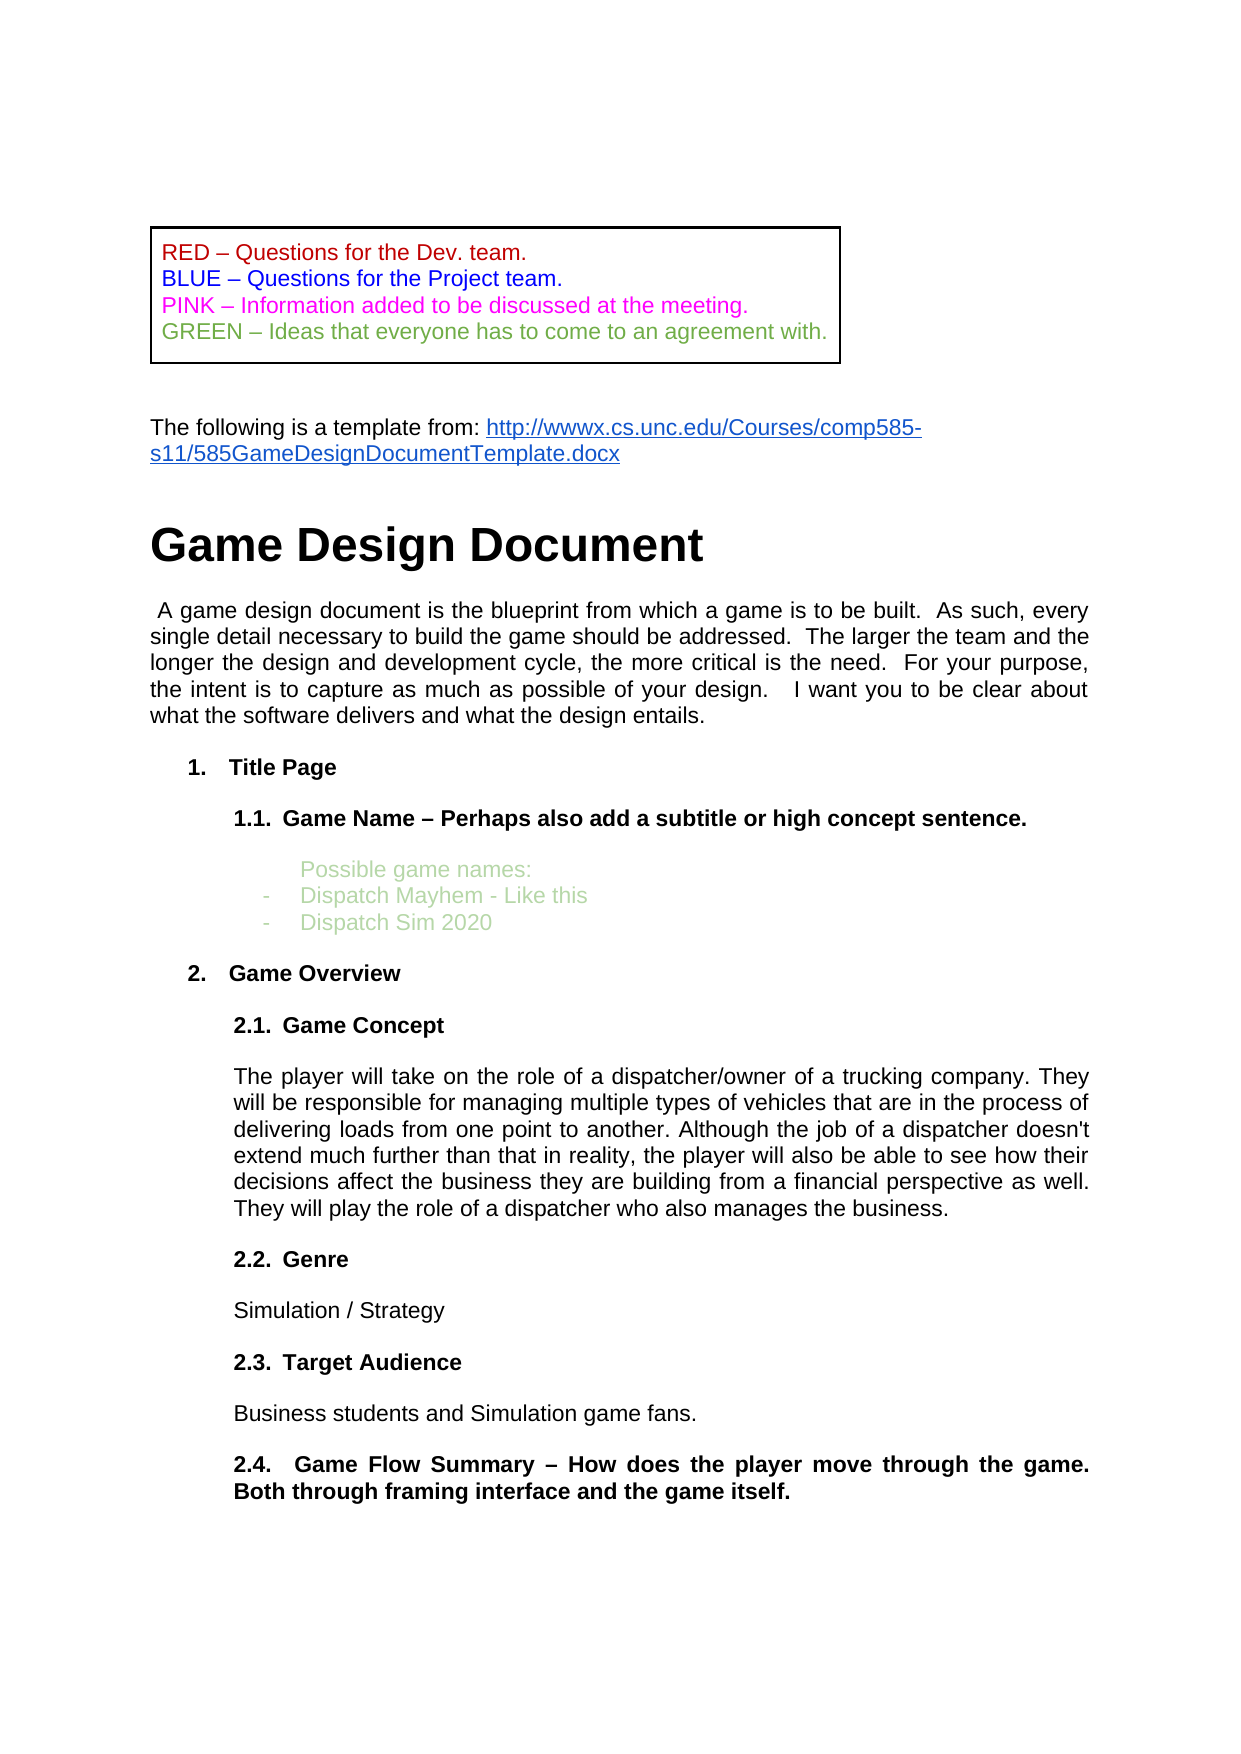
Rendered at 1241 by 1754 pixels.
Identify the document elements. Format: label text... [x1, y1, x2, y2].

text The following is a template from: http://wwwx.cs.unc.edu/Courses/comp585-s11/585GameDesignDocumentTemplate.docx [150, 414, 1090, 467]
text 2. Game Overview [187, 960, 1090, 987]
text A game design document is the blueprint from which a game is to be built. As such, every single detail necessary to build the game should be addressed. The larger the team and the longer the design and development cycle, the more critical is the need. For your purpose, the intent is to capture as much as possible of your design. I want you to be clear about what the software delivers and what the design entails. [150, 597, 1090, 728]
text Possible game names: [300, 856, 1090, 882]
text 2.3. Target Audience [233, 1349, 1090, 1375]
list Dispatch Mayhem - Like this [262, 882, 1090, 909]
subtitle Game Design Document [150, 517, 1090, 572]
text Business students and Simulation game fans. [233, 1400, 1090, 1426]
list Dispatch Sim 2020 [262, 909, 1090, 935]
text 1. Title Page [187, 753, 1090, 780]
text 2.4. Game Flow Summary – How does the player move through the game. Both through framing interface and the game itself. [233, 1451, 1090, 1504]
text The player will take on the role of a dispatcher/owner of a trucking company. They will be responsible for managing multiple types of vehicles that are in the process of delivering loads from one point to another. Although the job of a dispatcher doesn't extend much further than that in reality, the player will also be able to see how their decisions affect the business they are building from a financial perspective as well. They will play the role of a dispatcher who also manages the business. [233, 1063, 1090, 1221]
table_header RED – Questions for the Dev. team. BLUE – Questions for the Project team. PINK – Information added to be discussed at the meeting. GREEN – Ideas that everyone has to come to an agreement with. [152, 229, 839, 362]
text 2.2. Genre [233, 1246, 1090, 1272]
text Simulation / Strategy [233, 1297, 1090, 1324]
text 2.1. Game Concept [233, 1012, 1090, 1038]
text 1.1. Game Name – Perhaps also add a subtitle or high concept sentence. [233, 805, 1090, 831]
